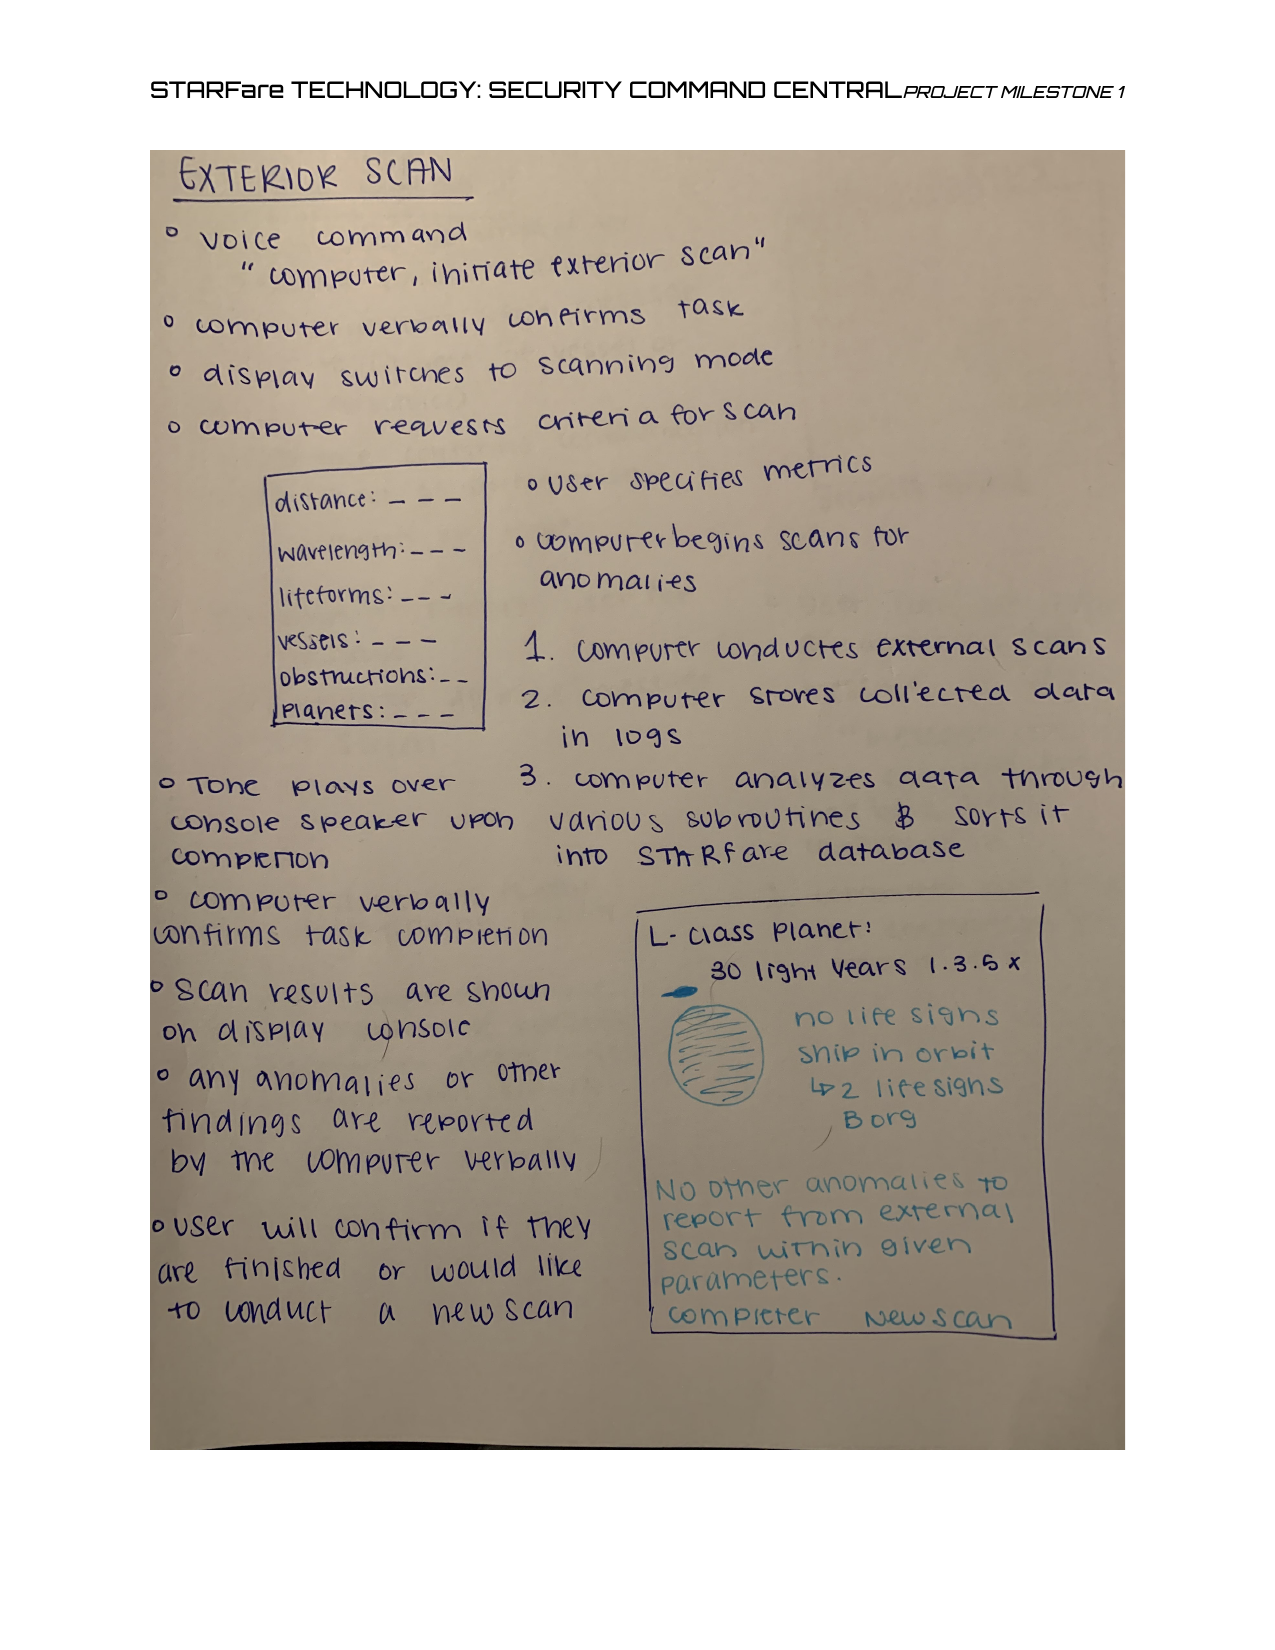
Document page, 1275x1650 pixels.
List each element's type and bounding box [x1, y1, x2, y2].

picture [150, 150, 1125, 1450]
